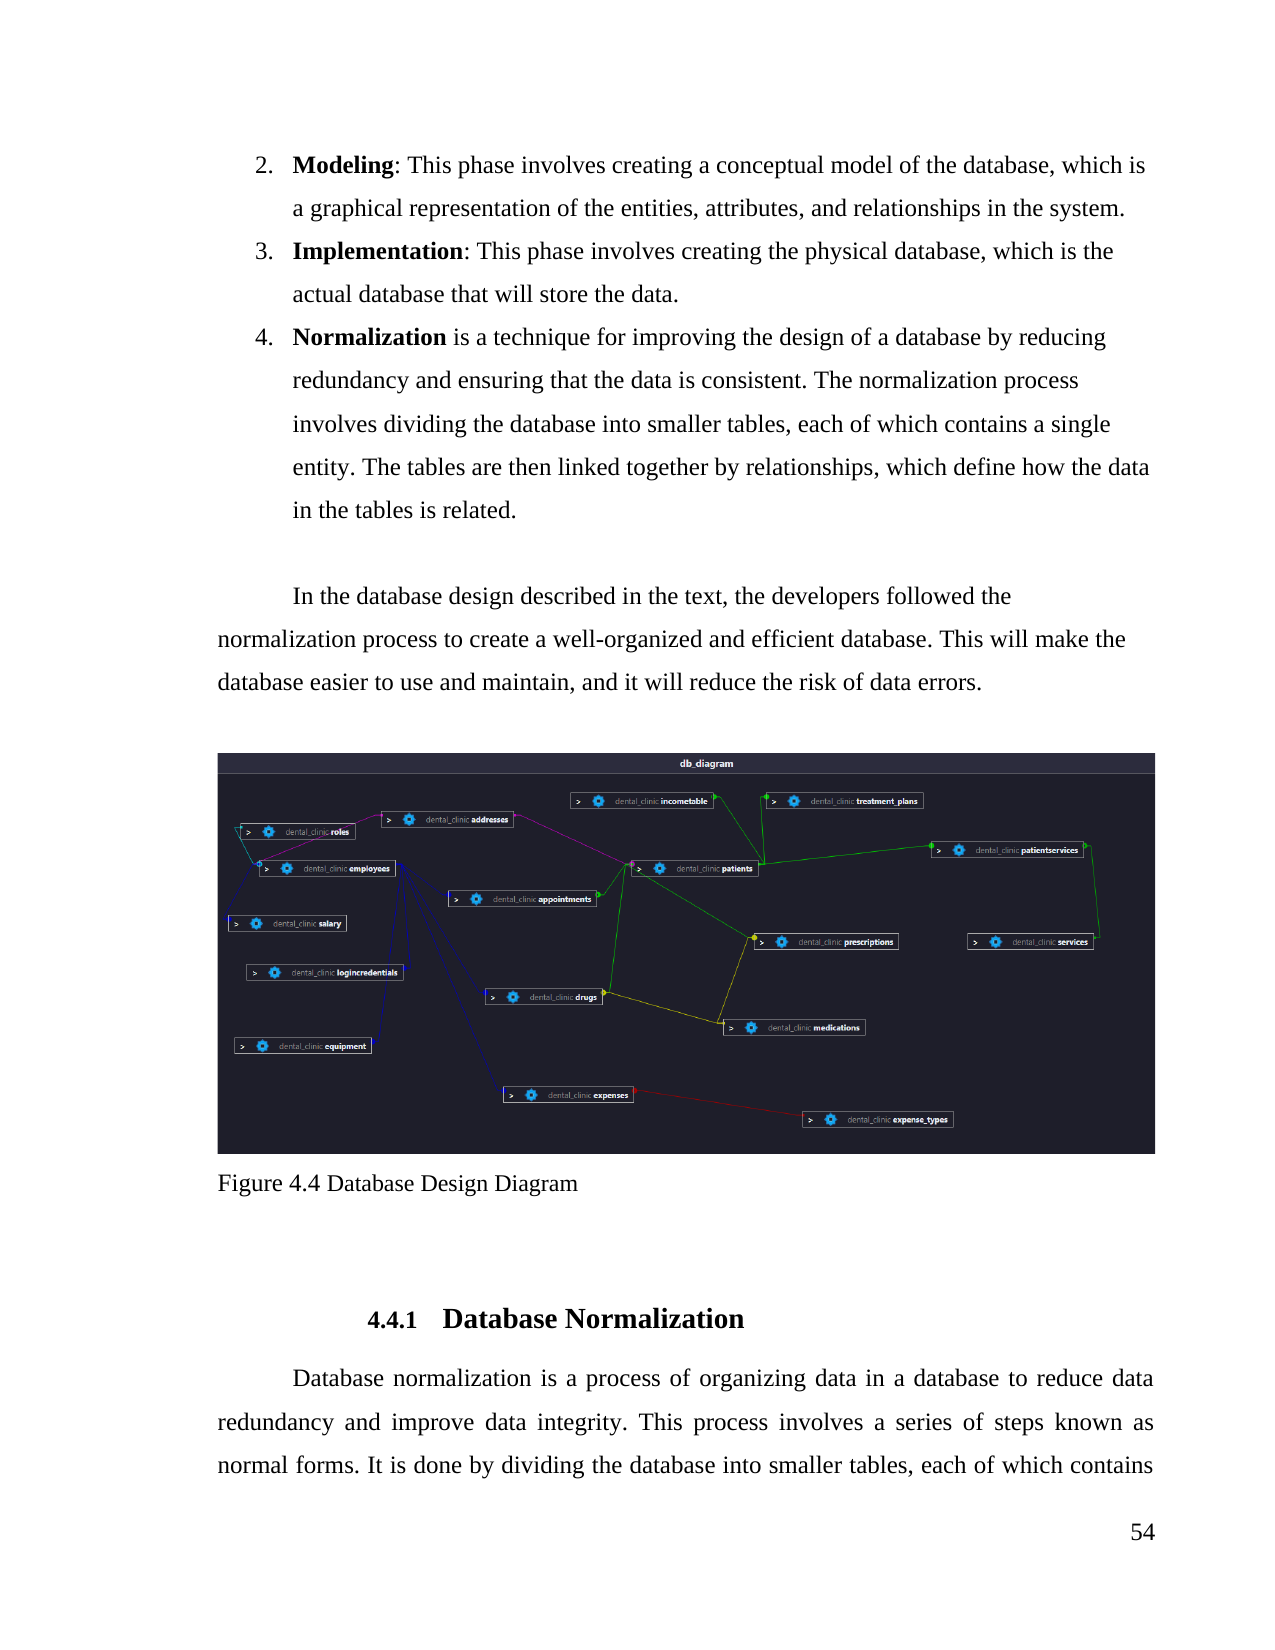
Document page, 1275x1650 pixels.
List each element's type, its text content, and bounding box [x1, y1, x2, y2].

list Implementation: This phase involves creating the physical database, which is the actual database that will store the data. [255, 236, 1155, 308]
subtitle Database Normalization [367, 1301, 1155, 1335]
picture [217, 753, 1155, 1154]
text Figure 4.4 Database Design Diagram [217, 1168, 1155, 1196]
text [217, 1363, 1155, 1478]
list Normalization is a technique for improving the design of a database by reducing redundancy and ensuring that the data is consistent. The normalization process involves dividing the database into smaller tables, each of which contains a single entity. The tables are then linked together by relationships, which define how the data in the tables is related. [255, 322, 1155, 524]
text In the database design described in the text, the developers followed the normalization process to create a well-organized and efficient database. This will make the database easier to use and maintain, and it will reduce the risk of data errors. [217, 581, 1155, 696]
list Modeling: This phase involves creating a conceptual model of the database, which is a graphical representation of the entities, attributes, and relationships in the system. [255, 150, 1155, 222]
